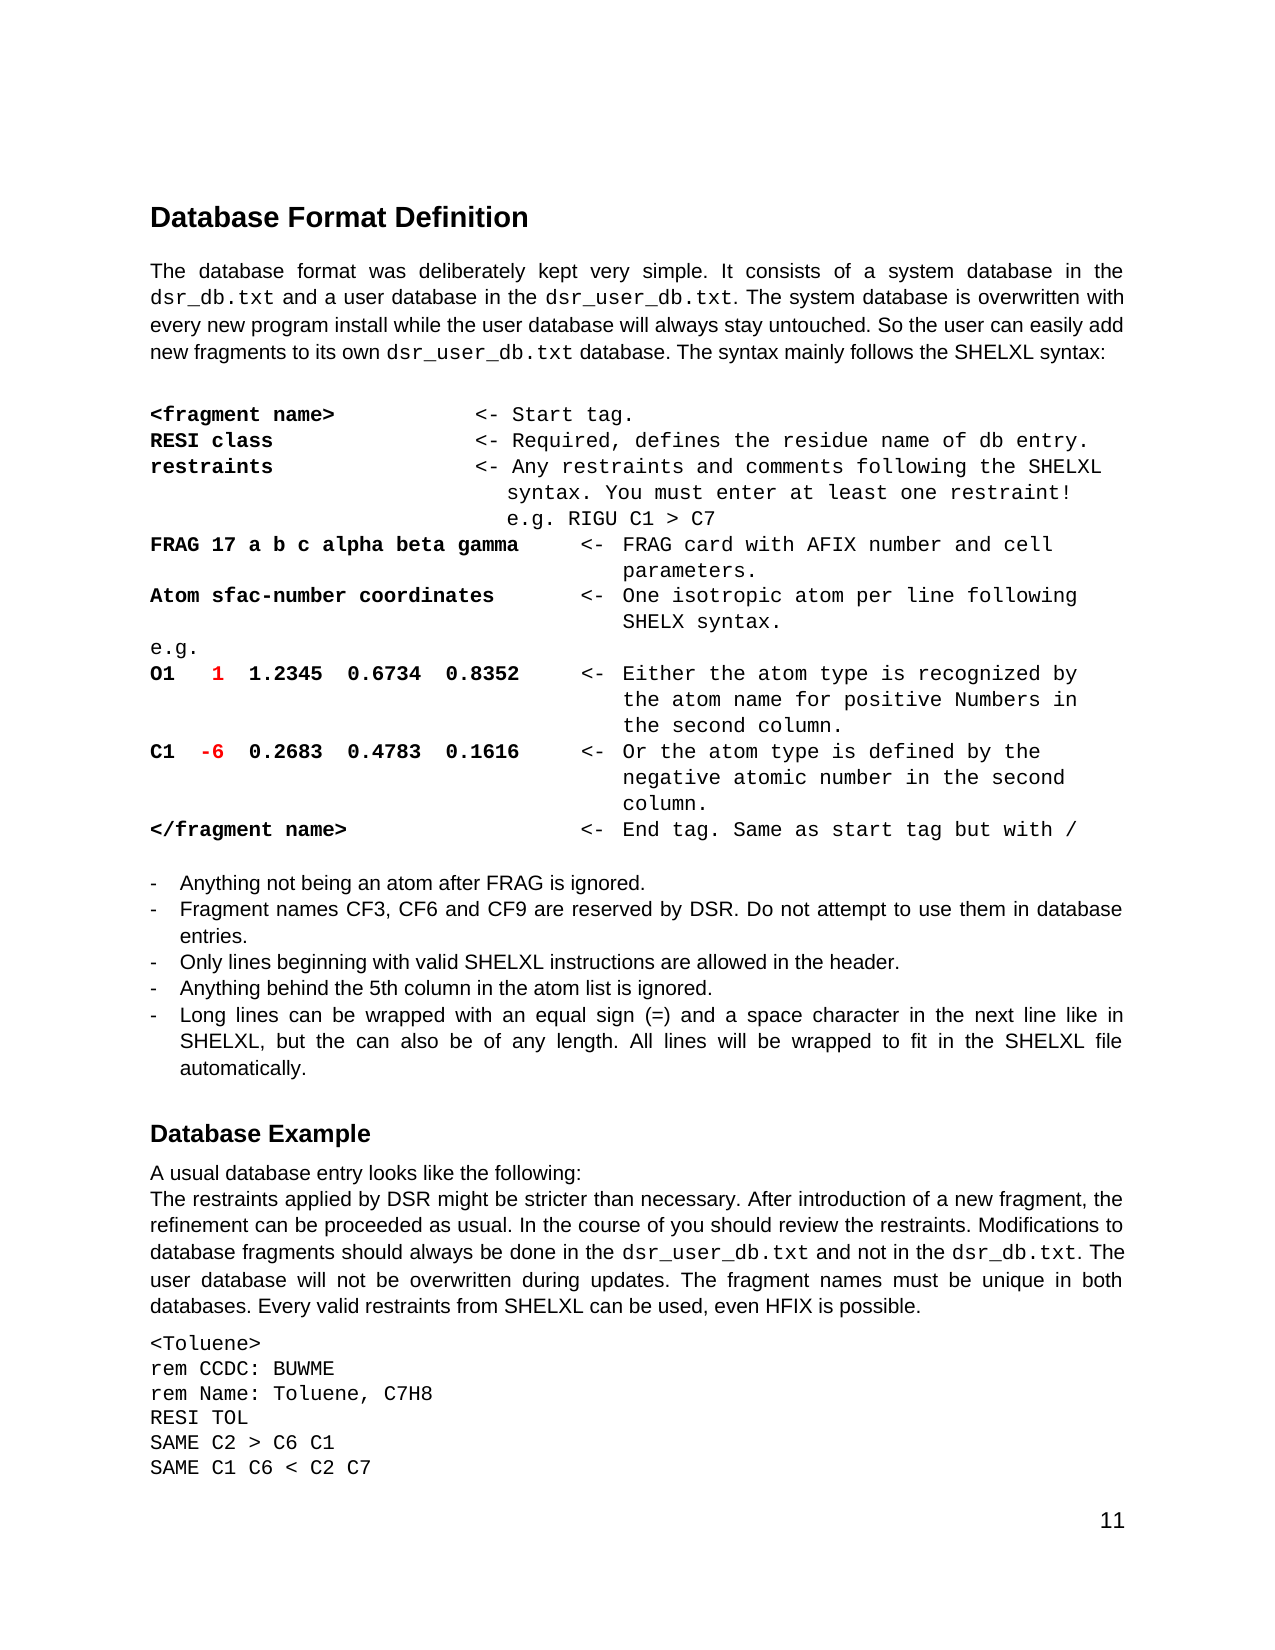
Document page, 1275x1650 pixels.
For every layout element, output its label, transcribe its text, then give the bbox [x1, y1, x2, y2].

text the second column. [150, 715, 1125, 739]
text </fragment name> <- End tag. Same as start tag but with / [150, 819, 1125, 843]
text O1 1 1.2345 0.6734 0.8352 <- Either the atom type is recognized by [150, 663, 1125, 687]
text Database Format Definition [150, 200, 1125, 233]
text negative atomic number in the second [150, 767, 1125, 791]
text - Anything not being an atom after FRAG is ignored. [150, 871, 1125, 895]
text Atom sfac-number coordinates <- One isotropic atom per line following [150, 586, 1125, 609]
text RESI TOL [150, 1407, 1125, 1431]
text C1 -6 0.2683 0.4783 0.1616 <- Or the atom type is defined by the [150, 741, 1125, 765]
text Database Example [150, 1119, 1125, 1148]
text parameters. [150, 559, 1125, 583]
text syntax. You must enter at least one restraint! [150, 482, 1125, 505]
text rem Name: Toluene, C7H8 [150, 1382, 1125, 1406]
text - Anything behind the 5th column in the atom list is ignored. [150, 976, 1125, 1000]
text e.g. RIGU C1 > C7 FRAG 17 a b c alpha beta gamma <- FRAG card with AFIX number and cell [150, 508, 1125, 557]
text <fragment name> <- Start tag. RESI class <- Required, defines the residue name of db entry. restraints <- Any restraints and comments following the SHELXL [150, 404, 1125, 479]
text column. [150, 793, 1125, 817]
text - Long lines can be wrapped with an equal sign (=) and a space character in the next line like in SHELXL, but the can also be of any length. All lines will be wrapped to fit in the SHELXL file automatically. [150, 1003, 1125, 1079]
text <Toluene> [150, 1333, 1125, 1357]
text rem CCDC: BUWME [150, 1358, 1125, 1381]
text the atom name for positive Numbers in [150, 689, 1125, 713]
text SAME C1 C6 < C2 C7 [150, 1457, 1125, 1481]
text - Only lines beginning with valid SHELXL instructions are allowed in the header. [150, 950, 1125, 974]
text A usual database entry looks like the following: [150, 1160, 1125, 1184]
text The restraints applied by DSR might be stricter than necessary. After introduction of a new fragment, the refinement can be proceeded as usual. In the course of you should review the restraints. Modifications to database fragments should always be done in the dsr_user_db.txt and not in the dsr_db.txt. The user database will not be overwritten during updates. The fragment names must be unique in both databases. Every valid restraints from SHELXL can be used, even HFIX is possible. [150, 1187, 1125, 1318]
text - Fragment names CF3, CF6 and CF9 are reserved by DSR. Do not attempt to use them in database entries. [150, 897, 1125, 947]
text SHELX syntax. [150, 611, 1125, 635]
text e.g. [150, 637, 1125, 661]
text SAME C2 > C6 C1 [150, 1432, 1125, 1456]
text The database format was deliberately kept very simple. It consists of a system database in the dsr_db.txt and a user database in the dsr_user_db.txt. The system database is overwritten with every new program install while the user database will always stay untouched. So the user can easily add new fragments to its own dsr_user_db.txt database. The syntax mainly follows the SHELXL syntax: [150, 258, 1125, 365]
